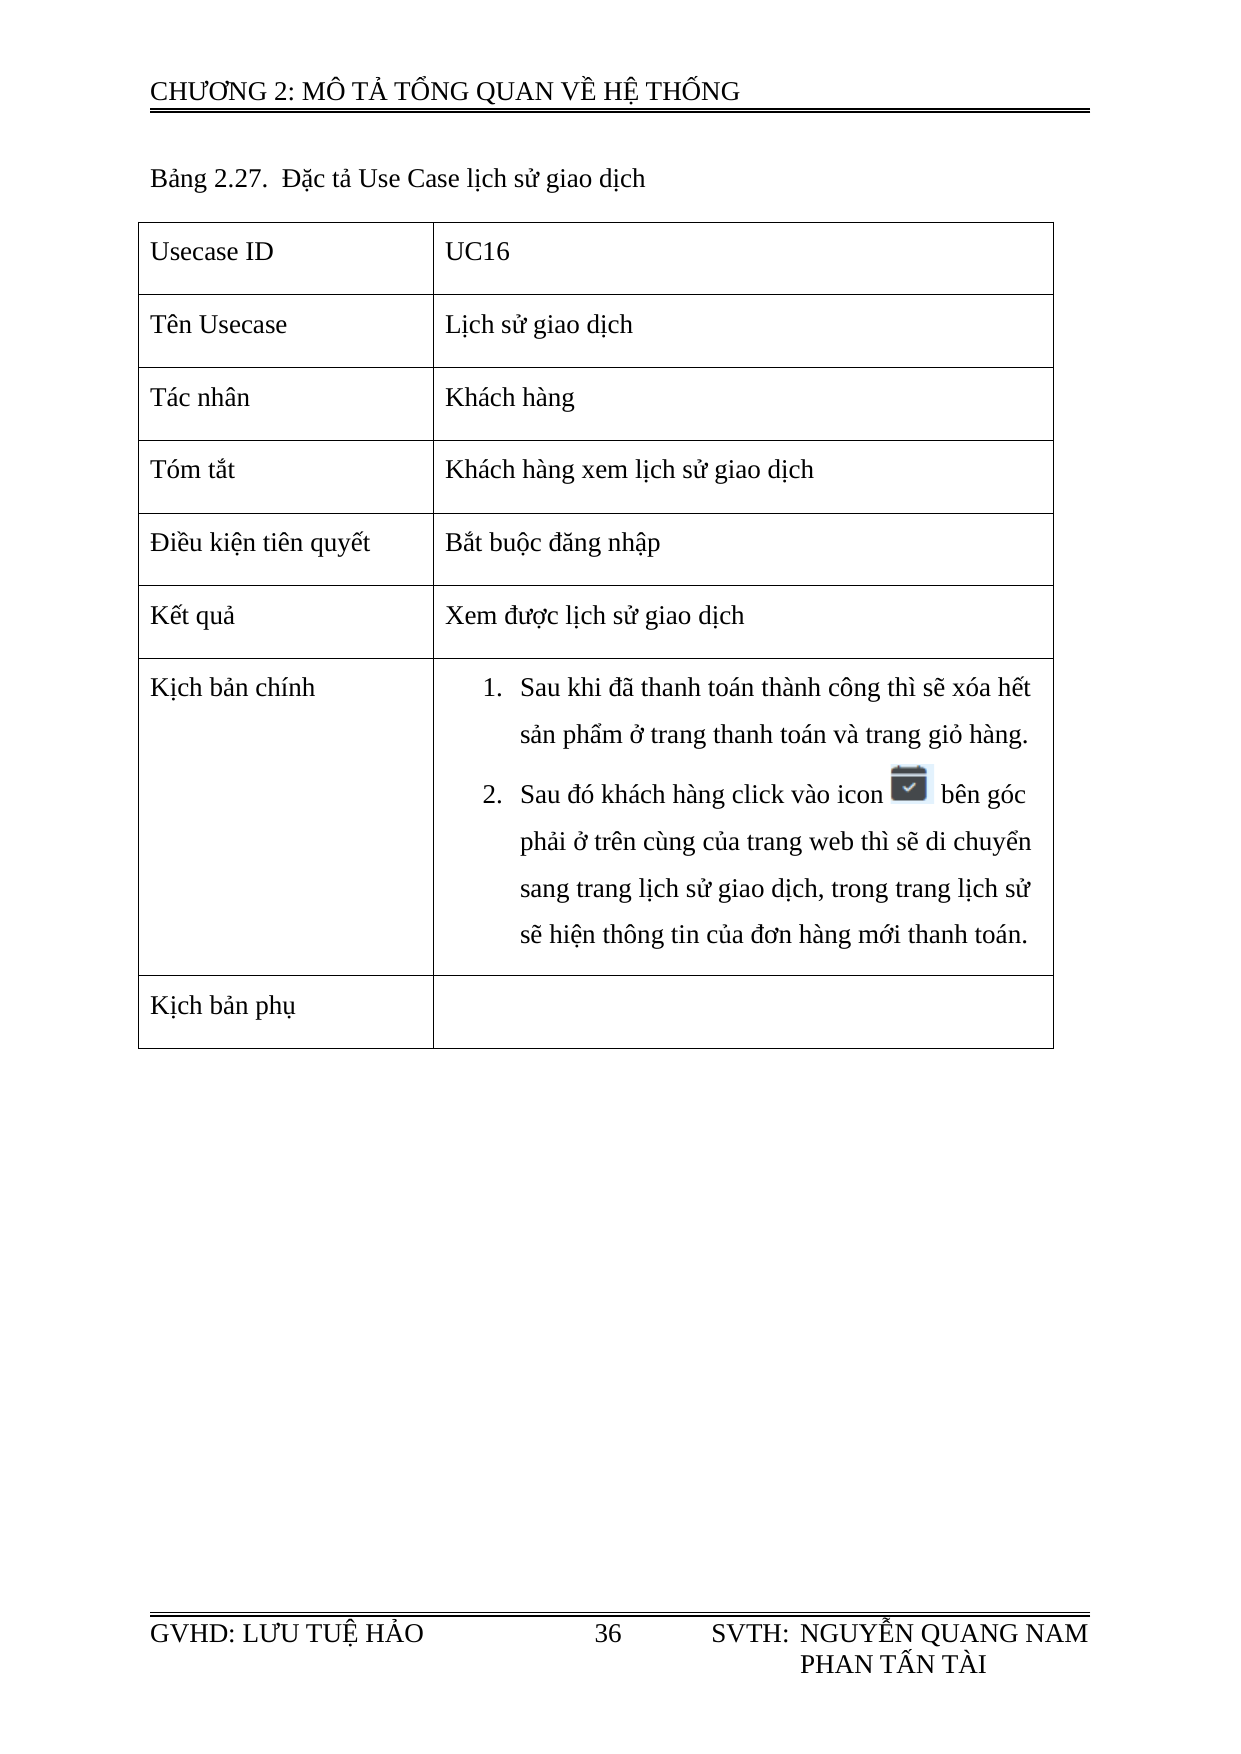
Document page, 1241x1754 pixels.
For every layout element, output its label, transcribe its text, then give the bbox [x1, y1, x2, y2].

table_cell Sau khi đã thanh toán thành công thì sẽ xóa hết sản phẩm ở trang thanh toán và trang giỏ hàng. Sau đó khách hàng click vào icon bên góc phải ở trên cùng của trang web thì sẽ di chuyển sang trang lịch sử giao dịch, trong trang lịch sử sẽ hiện thông tin của đơn hàng mới thanh toán. [434, 659, 1053, 975]
table_cell Khách hàng [434, 368, 1053, 440]
table_cell Xem được lịch sử giao dịch [434, 586, 1053, 658]
table_cell Kịch bản phụ [139, 976, 433, 1048]
table_cell Tác nhân [139, 368, 433, 440]
text Bảng 2.27. Đặc tả Use Case lịch sử giao dịch [150, 162, 1090, 194]
table_header Usecase ID [139, 223, 433, 294]
table_cell Tên Usecase [139, 295, 433, 367]
table_cell Kết quả [139, 586, 433, 658]
table_header UC16 [434, 223, 1053, 294]
table_cell [434, 976, 1053, 1048]
table_cell Kịch bản chính [139, 659, 433, 975]
table_cell Bắt buộc đăng nhập [434, 514, 1053, 585]
table_cell Tóm tắt [139, 441, 433, 512]
table_cell Khách hàng xem lịch sử giao dịch [434, 441, 1053, 512]
picture [890, 764, 935, 804]
table_cell Điều kiện tiên quyết [139, 514, 433, 585]
table_cell Lịch sử giao dịch [434, 295, 1053, 367]
